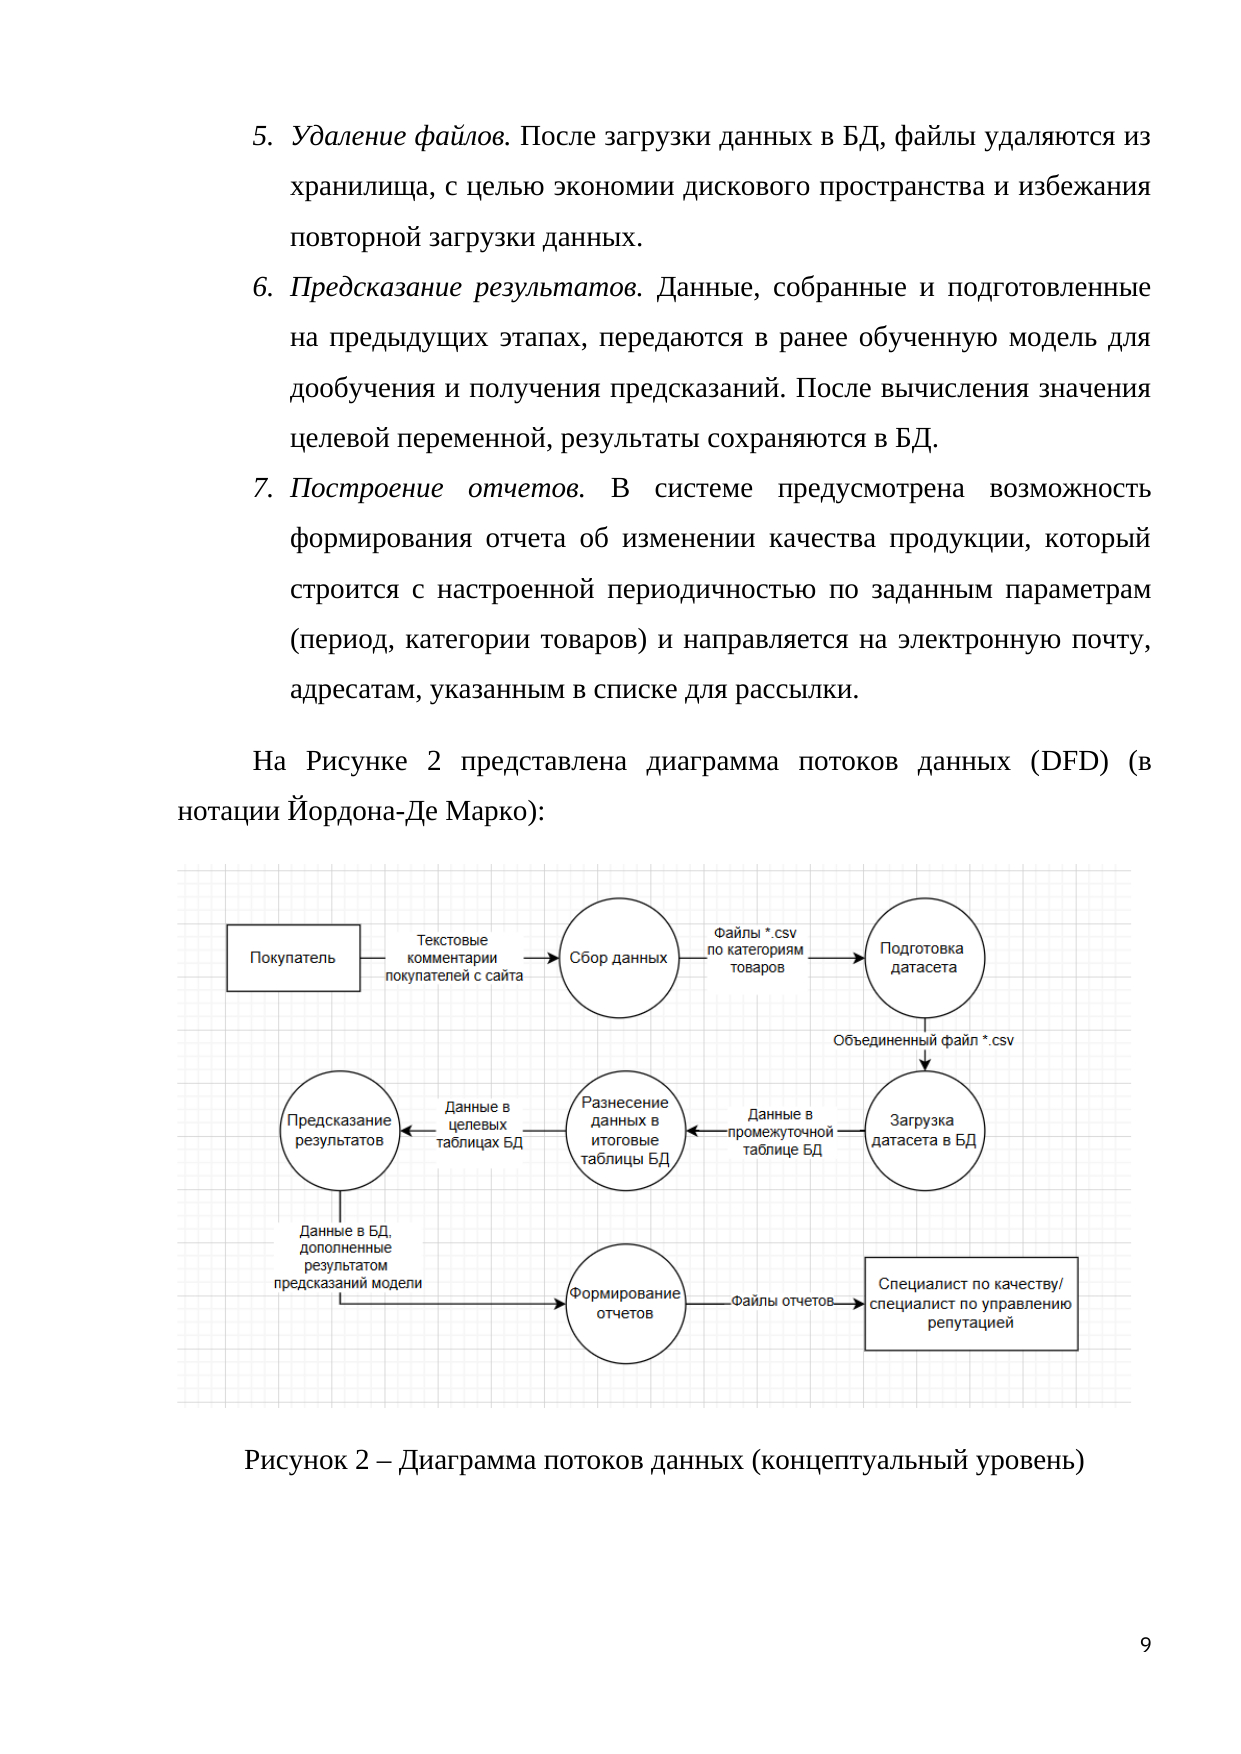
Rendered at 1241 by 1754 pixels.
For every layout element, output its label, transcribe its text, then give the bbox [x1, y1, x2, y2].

list Предсказание результатов. Данные, собранные и подготовленные на предыдущих этапах, передаются в ранее обученную модель для дообучения и получения предсказаний. После вычисления значения целевой переменной, результаты сохраняются в БД. [252, 269, 1152, 453]
picture [177, 864, 1132, 1408]
text Рисунок 2 – Диаграмма потоков данных (концептуальный уровень) [177, 1442, 1152, 1476]
text На Рисунке 2 представлена диаграмма потоков данных (DFD) (в нотации Йордона-Де Марко): [177, 743, 1152, 827]
list Построение отчетов. В системе предусмотрена возможность формирования отчета об изменении качества продукции, который строится с настроенной периодичностью по заданным параметрам (период, категории товаров) и направляется на электронную почту, адресатам, указанным в списке для рассылки. [252, 470, 1152, 705]
list Удаление файлов. После загрузки данных в БД, файлы удаляются из хранилища, с целью экономии дискового пространства и избежания повторной загрузки данных. [252, 118, 1152, 252]
